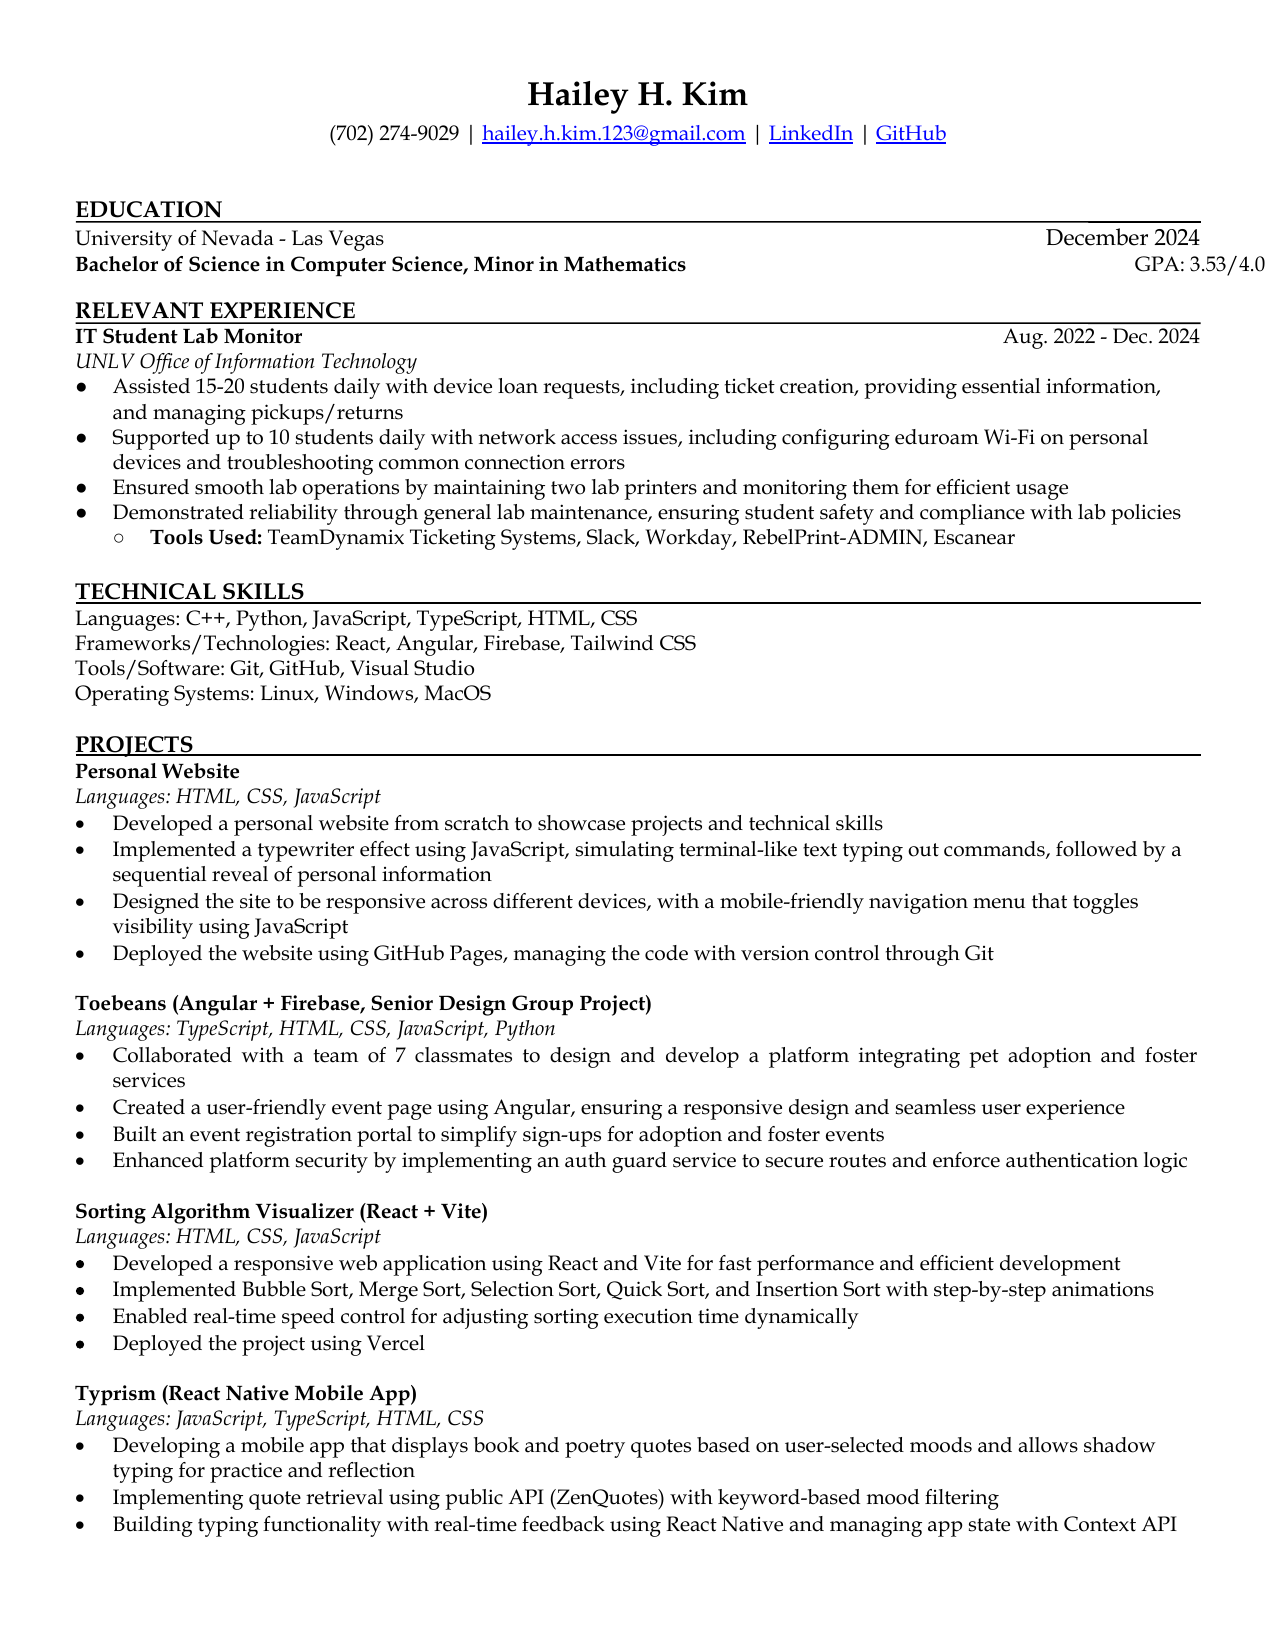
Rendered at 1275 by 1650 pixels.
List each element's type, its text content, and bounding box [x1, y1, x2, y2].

list Implemented Bubble Sort, Merge Sort, Selection Sort, Quick Sort, and Insertion Sort with step-by-step animations [75, 1276, 1200, 1303]
list Implemented a typewriter effect using JavaScript, simulating terminal-like text typing out commands, followed by a sequential reveal of personal information [75, 836, 1200, 888]
text Languages: JavaScript, TypeScript, HTML, CSS [75, 1406, 1200, 1431]
list Designed the site to be responsive across different devices, with a mobile-friendly navigation menu that toggles visibility using JavaScript [75, 888, 1200, 939]
list Assisted 15-20 students daily with device loan requests, including ticket creation, providing essential information, and managing pickups/returns [75, 375, 1200, 425]
text Personal Website [75, 759, 1200, 784]
text Operating Systems: Linux, Windows, MacOS [75, 681, 1200, 706]
list Built an event registration portal to simplify sign-ups for adoption and foster events [75, 1120, 1200, 1147]
list Enhanced platform security by implementing an auth guard service to secure routes and enforce authentication logic [75, 1147, 1200, 1174]
text RELEVANT EXPERIENCE [75, 297, 1200, 322]
text Toebeans (Angular + Firebase, Senior Design Group Project) [75, 991, 1200, 1016]
list Deployed the project using Vercel [75, 1329, 1200, 1356]
list Ensured smooth lab operations by maintaining two lab printers and monitoring them for efficient usage [75, 475, 1200, 500]
text PROJECTS [75, 731, 1200, 754]
text Typrism (React Native Mobile App) [75, 1381, 1200, 1406]
list Developing a mobile app that displays book and poetry quotes based on user-selected moods and allows shadow typing for practice and reflection [75, 1431, 1200, 1483]
list Collaborated with a team of 7 classmates to design and develop a platform integrating pet adoption and foster services [75, 1042, 1200, 1093]
list Building typing functionality with real-time feedback using React Native and managing app state with Context API [75, 1510, 1200, 1537]
text (702) 274-9029 | hailey.h.kim.123@gmail.com | LinkedIn | GitHub [75, 121, 1200, 146]
text Languages: HTML, CSS, JavaScript [75, 1224, 1200, 1249]
list Enabled real-time speed control for adjusting sorting execution time dynamically [75, 1303, 1200, 1329]
list Supported up to 10 students daily with network access issues, including configuring eduroam Wi-Fi on personal devices and troubleshooting common connection errors [75, 425, 1200, 475]
list Deployed the website using GitHub Pages, managing the code with version control through Git [75, 939, 1200, 966]
text University of Nevada - Las Vegas December 2024 [75, 224, 1200, 252]
list Developed a responsive web application using React and Vite for fast performance and efficient development [75, 1249, 1200, 1276]
text Hailey H. Kim [75, 75, 1200, 115]
text IT Student Lab Monitor Aug. 2022 - Dec. 2024 [75, 324, 1200, 349]
text Bachelor of Science in Computer Science, Minor in Mathematics GPA: 3.53/4.0 [75, 252, 1200, 277]
list Created a user-friendly event page using Angular, ensuring a responsive design and seamless user experience [75, 1093, 1200, 1120]
text Languages: HTML, CSS, JavaScript [75, 784, 1200, 809]
list Demonstrated reliability through general lab maintenance, ensuring student safety and compliance with lab policies [75, 500, 1200, 525]
list Implementing quote retrieval using public API (ZenQuotes) with keyword-based mood filtering [75, 1483, 1200, 1510]
list Developed a personal website from scratch to showcase projects and technical skills [75, 809, 1200, 836]
text Tools/Software: Git, GitHub, Visual Studio [75, 656, 1200, 681]
text Sorting Algorithm Visualizer (React + Vite) [75, 1199, 1200, 1224]
text Languages: TypeScript, HTML, CSS, JavaScript, Python [75, 1016, 1200, 1042]
list Tools Used: TeamDynamix Ticketing Systems, Slack, Workday, RebelPrint-ADMIN, Escanear [112, 525, 1200, 550]
text Languages: C++, Python, JavaScript, TypeScript, HTML, CSS [75, 606, 1200, 631]
text UNLV Office of Information Technology [75, 349, 1200, 375]
text Frameworks/Technologies: React, Angular, Firebase, Tailwind CSS [75, 631, 1200, 656]
text EDUCATION [75, 196, 1200, 221]
text TECHNICAL SKILLS [75, 578, 1200, 602]
